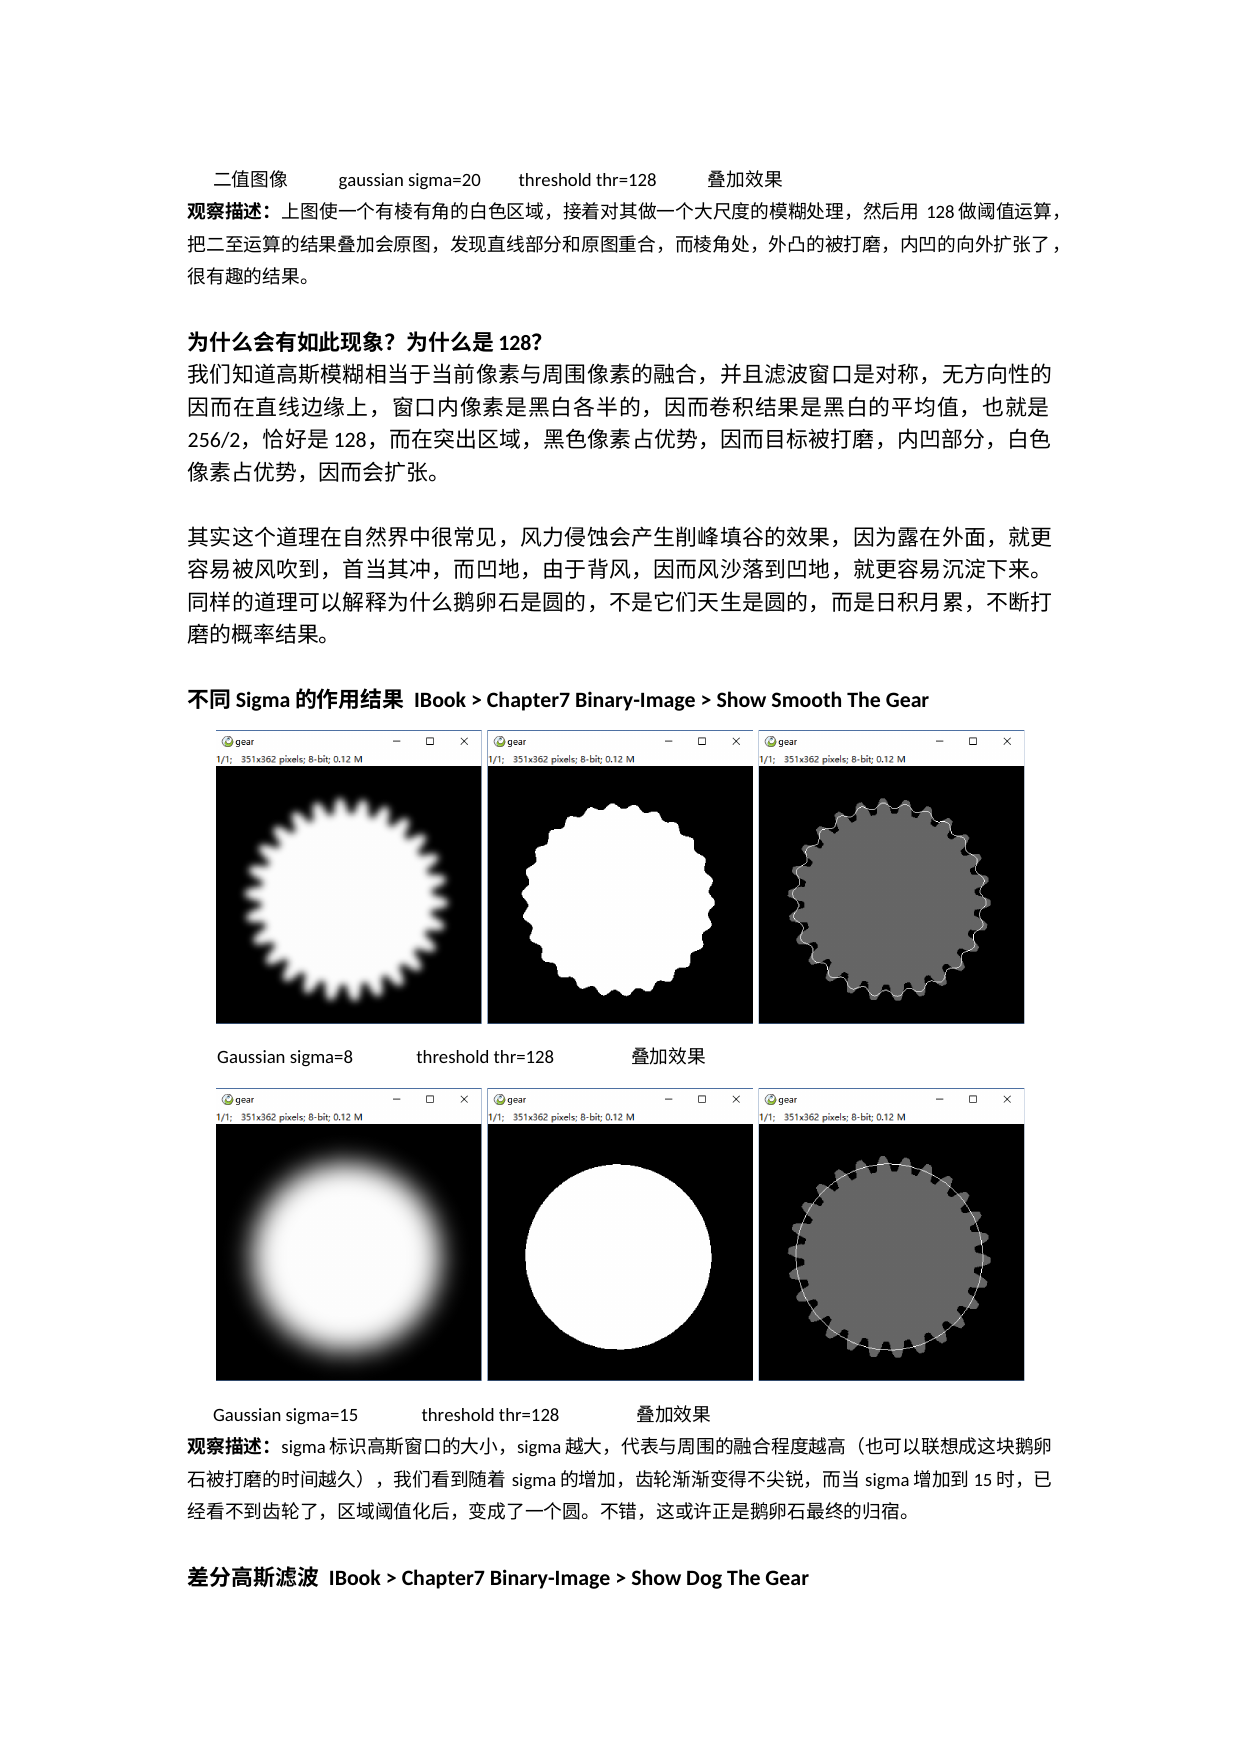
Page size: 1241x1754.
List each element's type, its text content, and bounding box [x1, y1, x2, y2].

picture [216, 730, 482, 1024]
text 观察描述：上图使一个有棱有角的白色区域，接着对其做一个大尺度的模糊处理，然后用128做阈值运算，把二至运算的结果叠加会原图，发现直线部分和原图重合，而棱角处，外凸的被打磨，内凹的向外扩张了，很有趣的结果。 [187, 194, 1053, 292]
text Gaussian sigma=15 threshold thr=128 叠加效果 [187, 1397, 1053, 1429]
picture [758, 730, 1025, 1024]
text 观察描述：sigma标识高斯窗口的大小，sigma越大，代表与周围的融合程度越高（也可以联想成这块鹅卵石被打磨的时间越久），我们看到随着sigma的增加，齿轮渐渐变得不尖锐，而当sigma增加到15时，已经看不到齿轮了，区域阈值化后，变成了一个圆。不错，这或许正是鹅卵石最终的归宿。 [187, 1429, 1053, 1527]
text 差分高斯滤波 IBook > Chapter7 Binary-Image > Show Dog The Gear [187, 1559, 1053, 1592]
text 二值图像 gaussian sigma=20 threshold thr=128 叠加效果 [187, 162, 1053, 194]
text 我们知道高斯模糊相当于当前像素与周围像素的融合，并且滤波窗口是对称，无方向性的，因而在直线边缘上，窗口内像素是黑白各半的，因而卷积结果是黑白的平均值，也就是256/2，恰好是128，而在突出区域，黑色像素占优势，因而目标被打磨，内凹部分，白色像素占优势，因而会扩张。 [187, 357, 1053, 487]
text 其实这个道理在自然界中很常见，风力侵蚀会产生削峰填谷的效果，因为露在外面，就更容易被风吹到，首当其冲，而凹地，由于背风，因而风沙落到凹地，就更容易沉淀下来。同样的道理可以解释为什么鹅卵石是圆的，不是它们天生是圆的，而是日积月累，不断打磨的概率结果。 [187, 519, 1053, 649]
text Gaussian sigma=8 threshold thr=128 叠加效果 [187, 1039, 1053, 1072]
picture [487, 730, 753, 1024]
picture [487, 1088, 753, 1381]
text 为什么会有如此现象？为什么是128？ [187, 324, 1053, 357]
picture [758, 1088, 1025, 1381]
text 不同Sigma的作用结果 IBook > Chapter7 Binary-Image > Show Smooth The Gear [187, 682, 1053, 714]
picture [216, 1088, 482, 1381]
